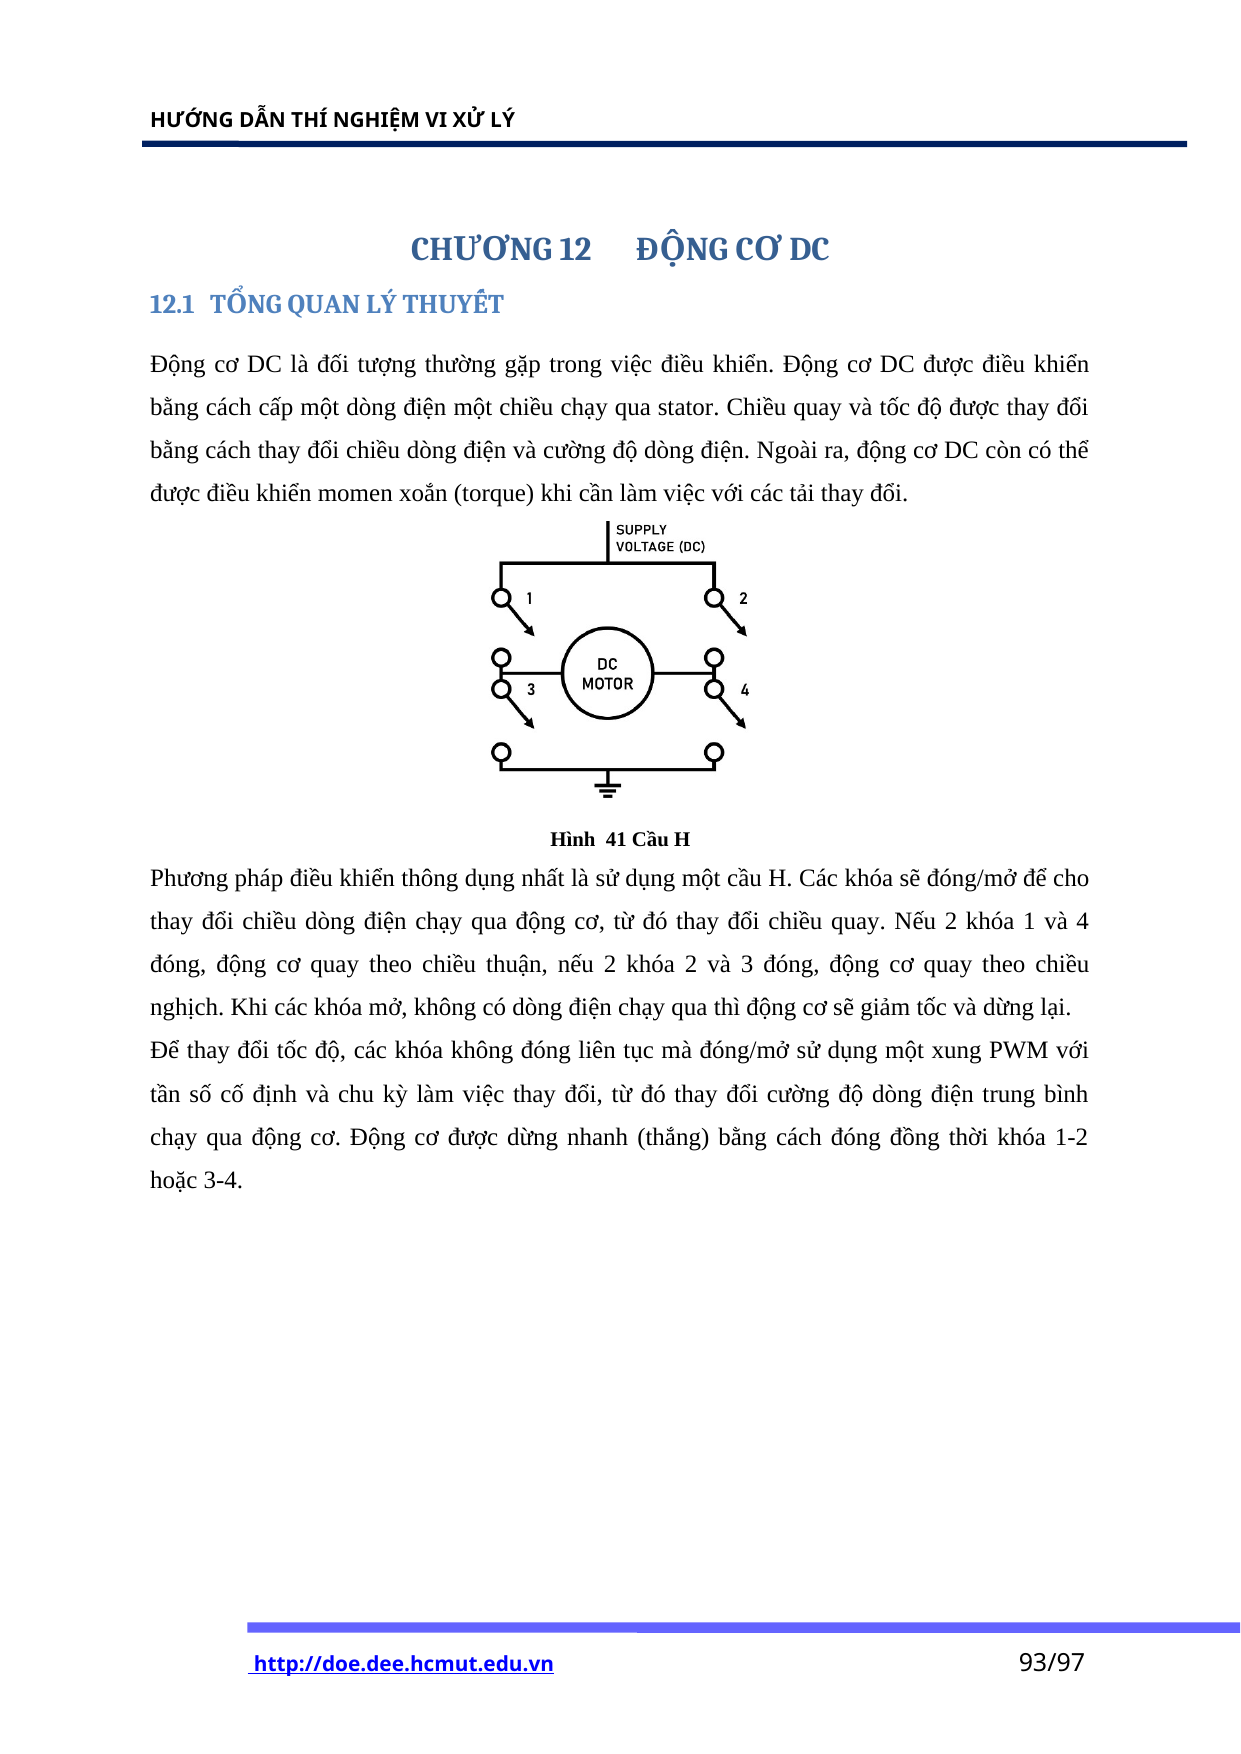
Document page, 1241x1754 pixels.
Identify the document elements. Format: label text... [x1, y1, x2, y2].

text Để thay đổi tốc độ, các khóa không đóng liên tục mà đóng/mở sử dụng một xung PWM với tần số cố định và chu kỳ làm việc thay đổi, từ đó thay đổi cường độ dòng điện trung bình chạy qua động cơ. Động cơ được dừng nhanh (thắng) bằng cách đóng đồng thời khóa 1-2 hoặc 3-4. [150, 1036, 1090, 1194]
text Động cơ DC là đối tượng thường gặp trong việc điều khiển. Động cơ DC được điều khiển bằng cách cấp một dòng điện một chiều chạy qua stator. Chiều quay và tốc độ được thay đổi bằng cách thay đổi chiều dòng điện và cường độ dòng điện. Ngoài ra, động cơ DC còn có thể được điều khiển momen xoắn (torque) khi cần làm việc với các tải thay đổi. [150, 349, 1090, 507]
subtitle TỔNG QUAN LÝ THUYẾT [150, 289, 1090, 320]
subtitle ĐỘNG CƠ DC [150, 230, 1090, 268]
picture [488, 521, 752, 800]
text Phương pháp điều khiển thông dụng nhất là sử dụng một cầu H. Các khóa sẽ đóng/mở để cho thay đổi chiều dòng điện chạy qua động cơ, từ đó thay đổi chiều quay. Nếu 2 khóa 1 và 4 đóng, động cơ quay theo chiều thuận, nếu 2 khóa 2 và 3 đóng, động cơ quay theo chiều nghịch. Khi các khóa mở, không có dòng điện chạy qua thì động cơ sẽ giảm tốc và dừng lại. [150, 863, 1090, 1021]
